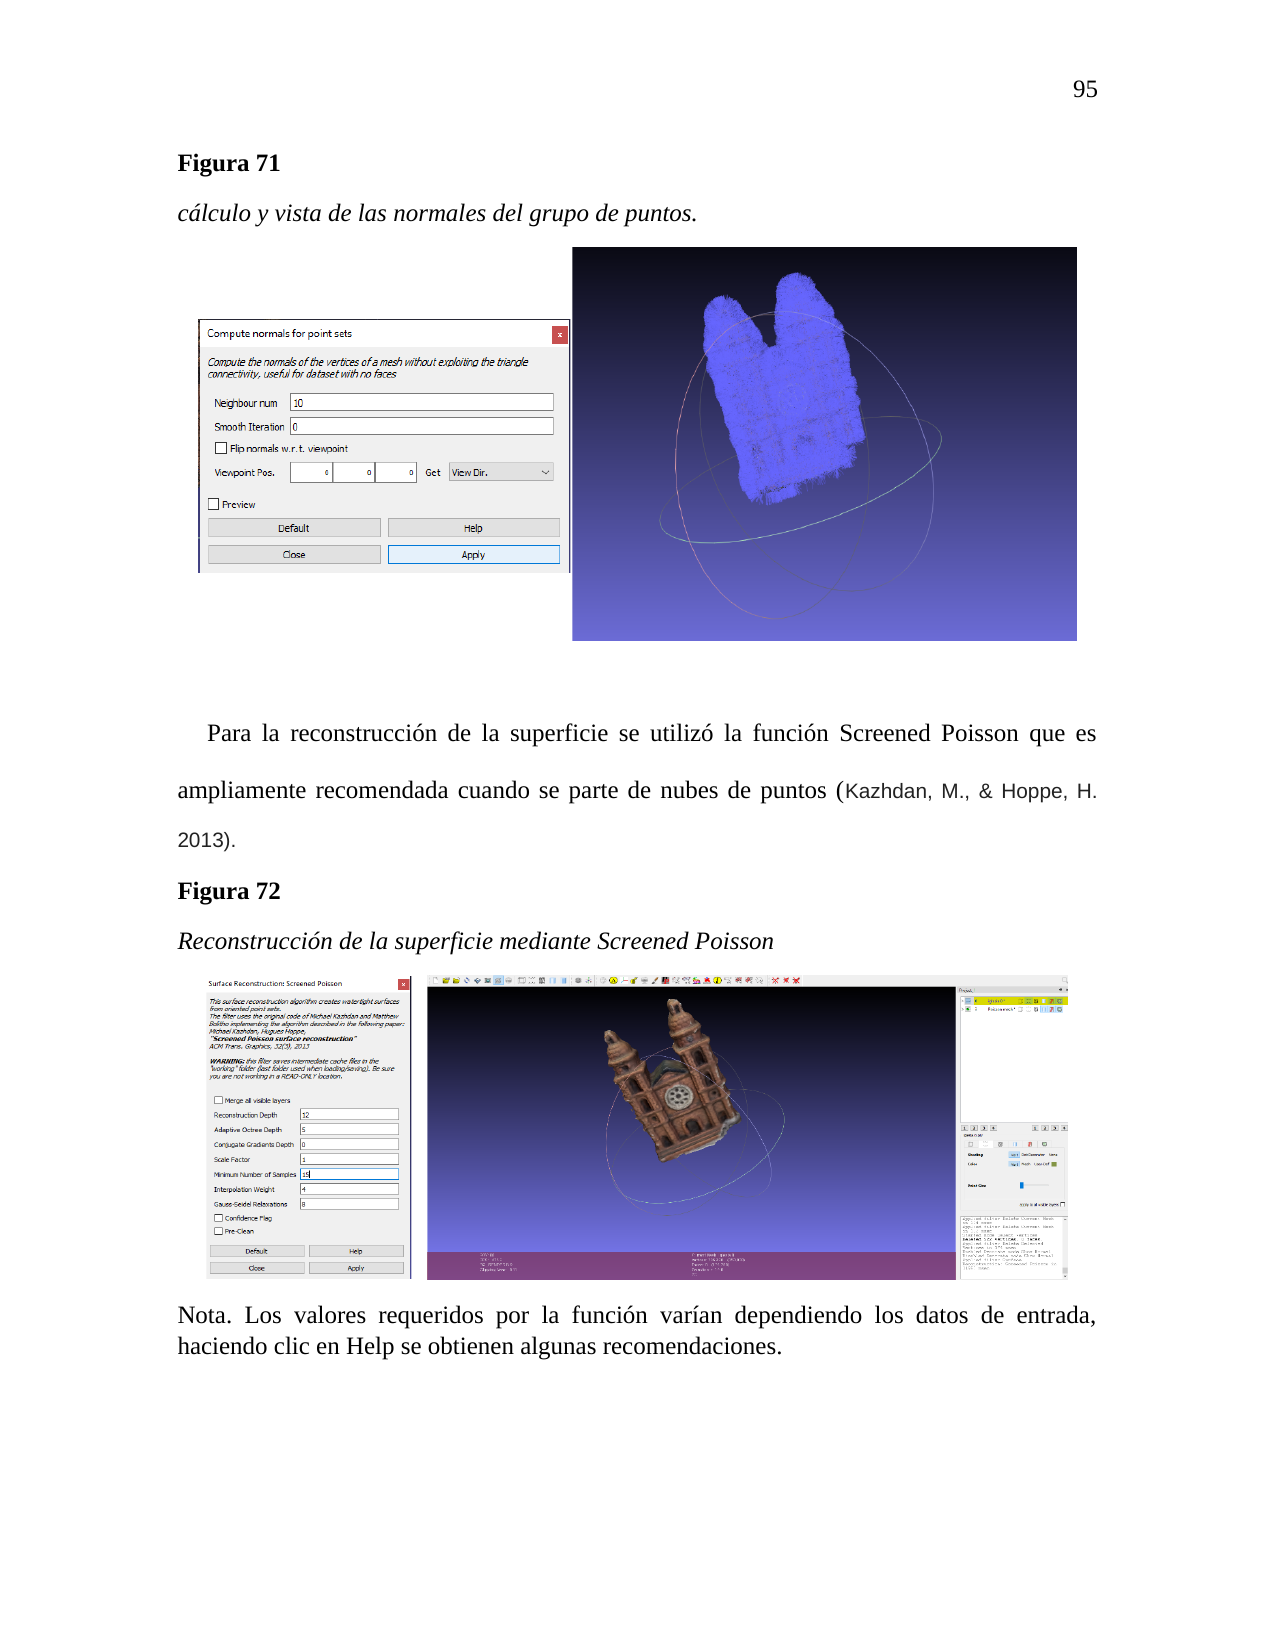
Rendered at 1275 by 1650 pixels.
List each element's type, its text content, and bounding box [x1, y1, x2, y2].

picture [572, 247, 1077, 641]
text Nota. Los valores requeridos por la función varían dependiendo los datos de entrada, haciendo clic en Help se obtienen algunas recomendaciones. [177, 1300, 1098, 1360]
text Figura 71 cálculo y vista de las normales del grupo de puntos. [177, 148, 1098, 227]
text Figura 72 Reconstrucción de la superficie mediante Screened Poisson [177, 876, 1098, 955]
picture [198, 319, 571, 573]
picture [206, 976, 412, 1279]
picture [427, 975, 1068, 1280]
text Para la reconstrucción de la superficie se utilizó la función Screened Poisson que es ampliamente recomendada cuando se parte de nubes de puntos (Kazhdan, M., & Hoppe, H. 2013). [177, 718, 1098, 852]
